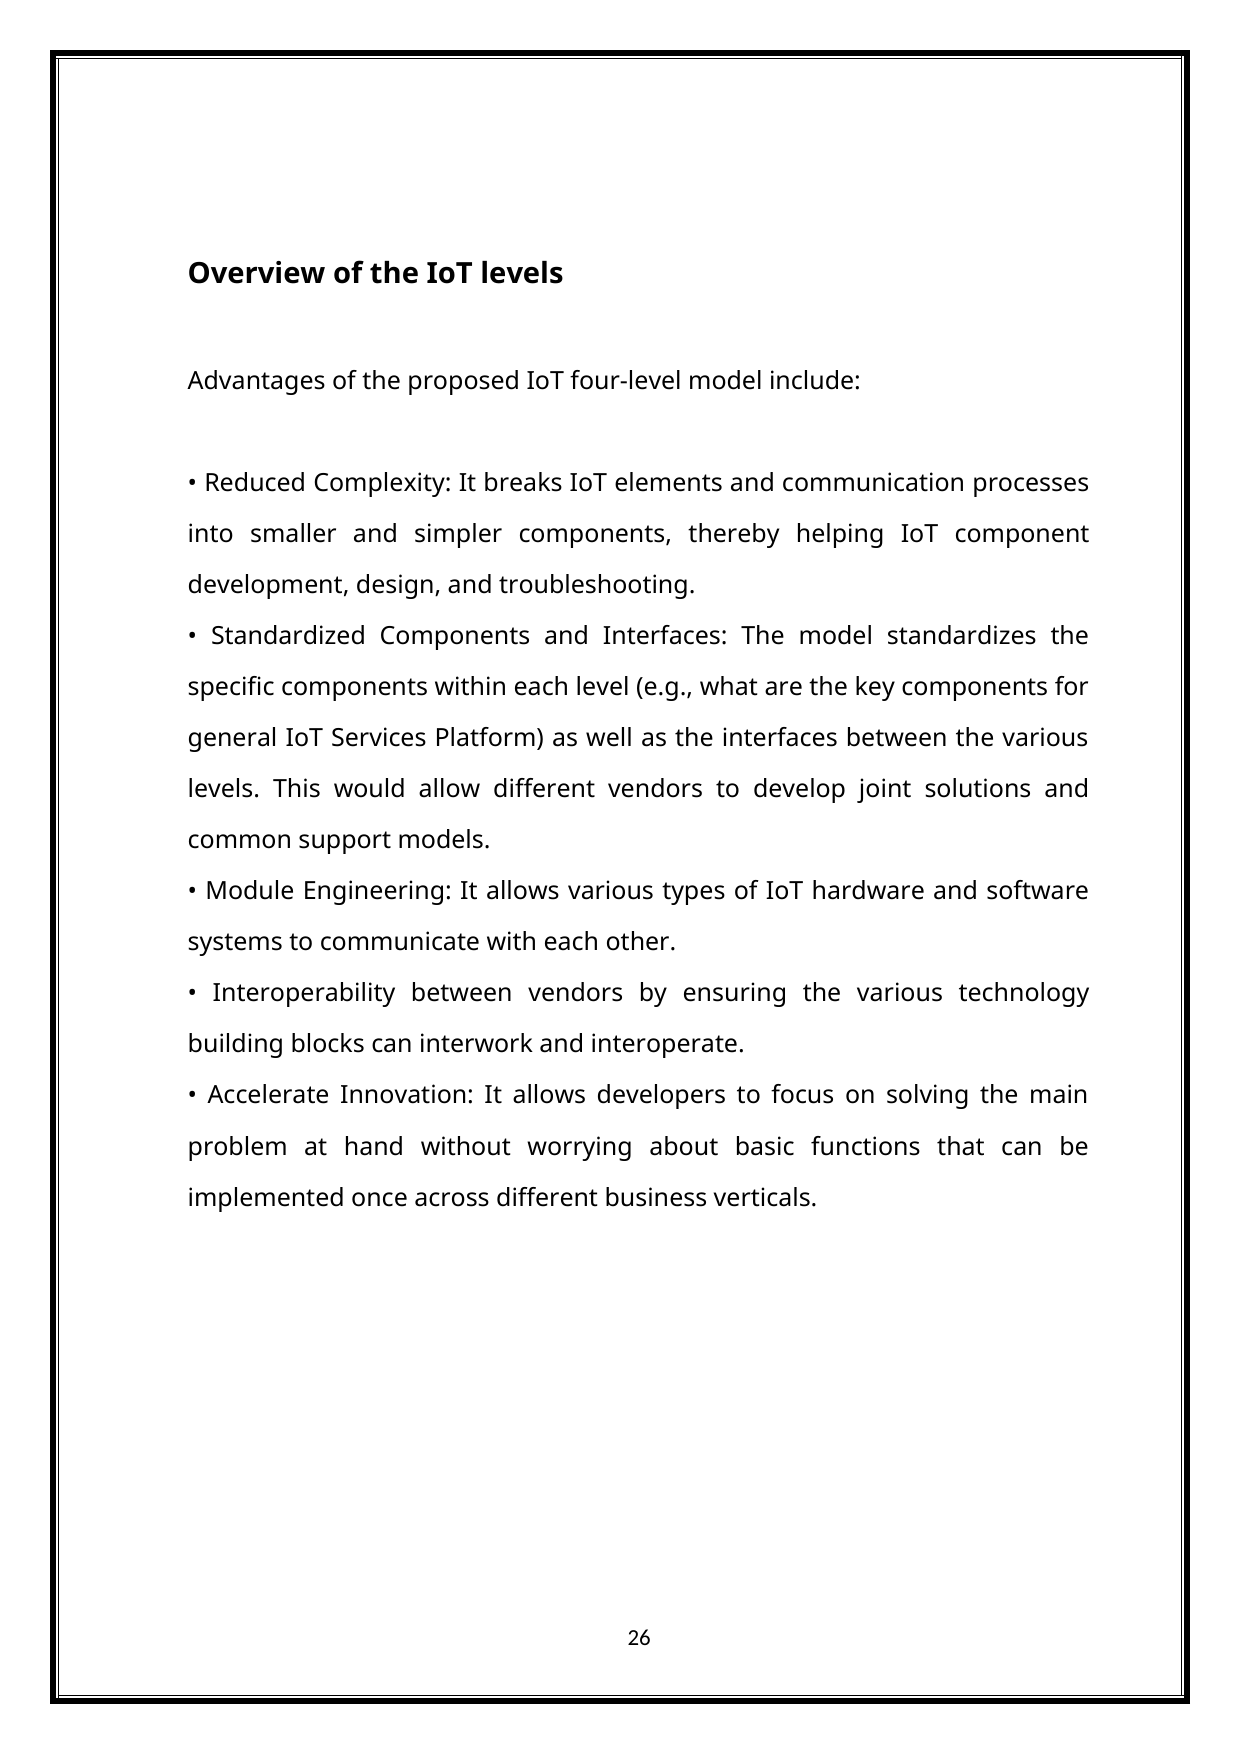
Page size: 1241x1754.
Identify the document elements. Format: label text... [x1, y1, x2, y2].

list • Reduced Complexity: It breaks IoT elements and communication processes into smaller and simpler components, thereby helping IoT component development, design, and troubleshooting. [187, 465, 1090, 601]
list • Standardized Components and Interfaces: The model standardizes the specific components within each level (e.g., what are the key components for general IoT Services Platform) as well as the interfaces between the various levels. This would allow different vendors to develop joint solutions and common support models. [187, 618, 1090, 856]
list Overview of the IoT levels [187, 252, 1090, 292]
list • Module Engineering: It allows various types of IoT hardware and software systems to communicate with each other. [187, 873, 1090, 958]
list • Accelerate Innovation: It allows developers to focus on solving the main problem at hand without worrying about basic functions that can be implemented once across different business verticals. [187, 1077, 1090, 1213]
list Advantages of the proposed IoT four-level model include: [187, 363, 1090, 397]
list • Interoperability between vendors by ensuring the various technology building blocks can interwork and interoperate. [187, 975, 1090, 1060]
